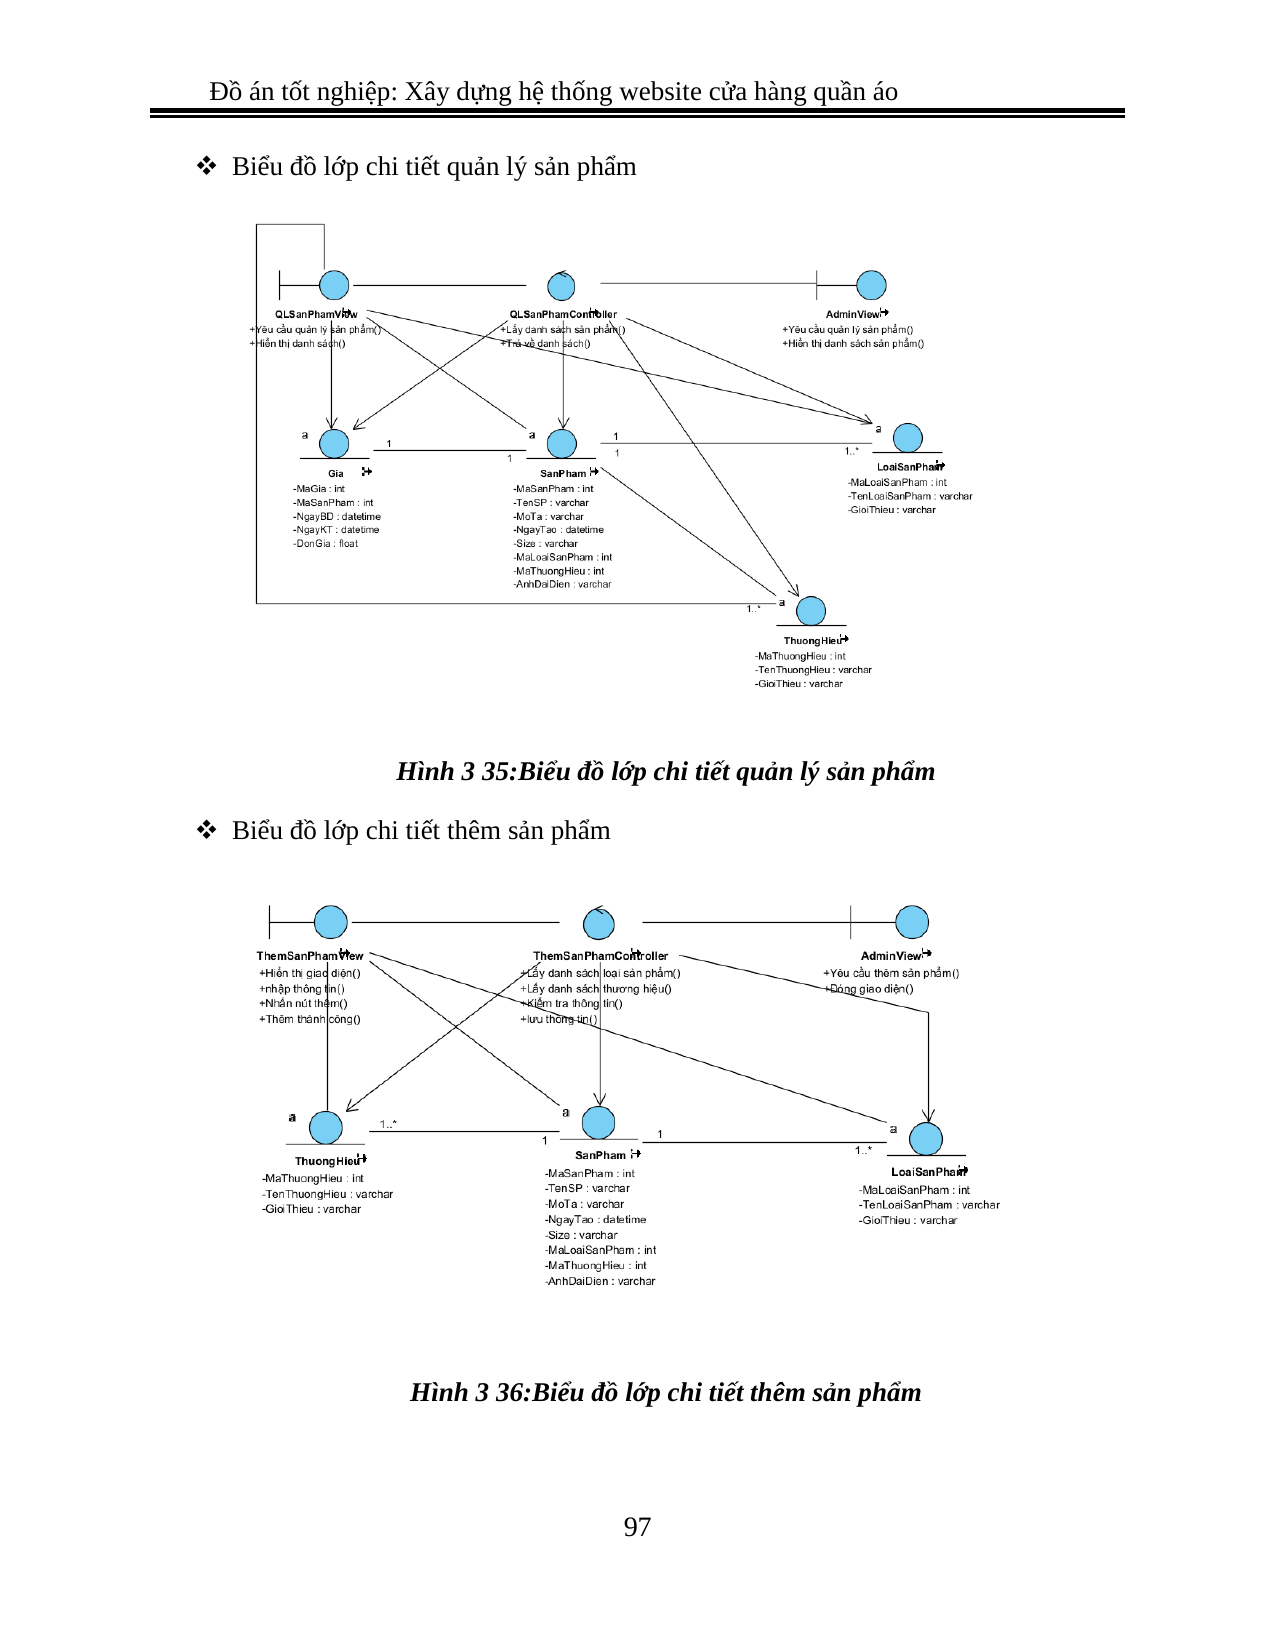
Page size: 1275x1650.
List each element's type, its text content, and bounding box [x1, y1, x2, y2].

picture [231, 209, 1006, 702]
list Biểu đồ lớp chi tiết quản lý sản phẩm [194, 150, 1125, 181]
list Biểu đồ lớp chi tiết thêm sản phẩm [194, 814, 1125, 845]
picture [225, 873, 1072, 1324]
